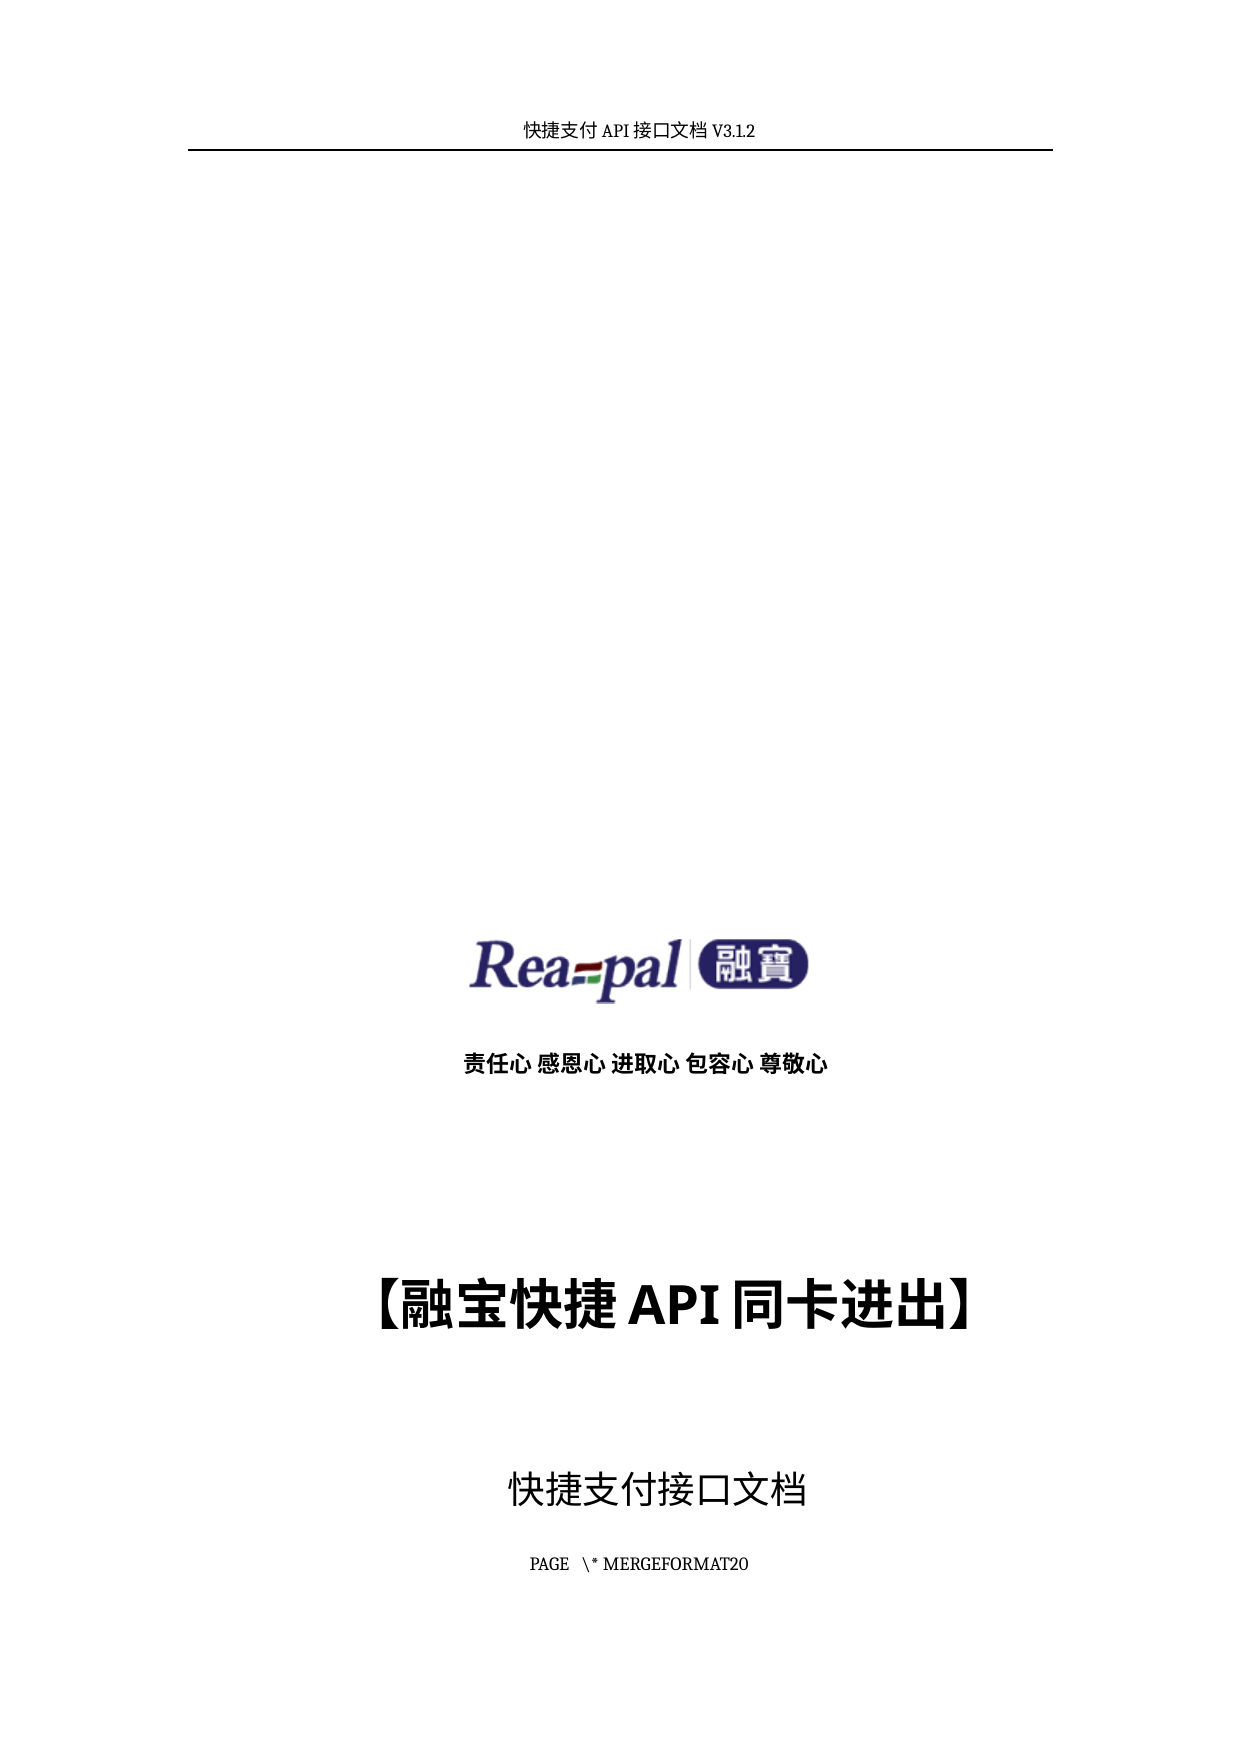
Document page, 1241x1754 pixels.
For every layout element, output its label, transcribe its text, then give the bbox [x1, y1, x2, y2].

picture [469, 939, 809, 1004]
text 快捷支付接口文档 [187, 1453, 1053, 1521]
text 责任心 感恩心 进取心 包容心 尊敬心 [187, 1046, 1053, 1080]
text 【融宝快捷API同卡进出】 [187, 1250, 1053, 1352]
